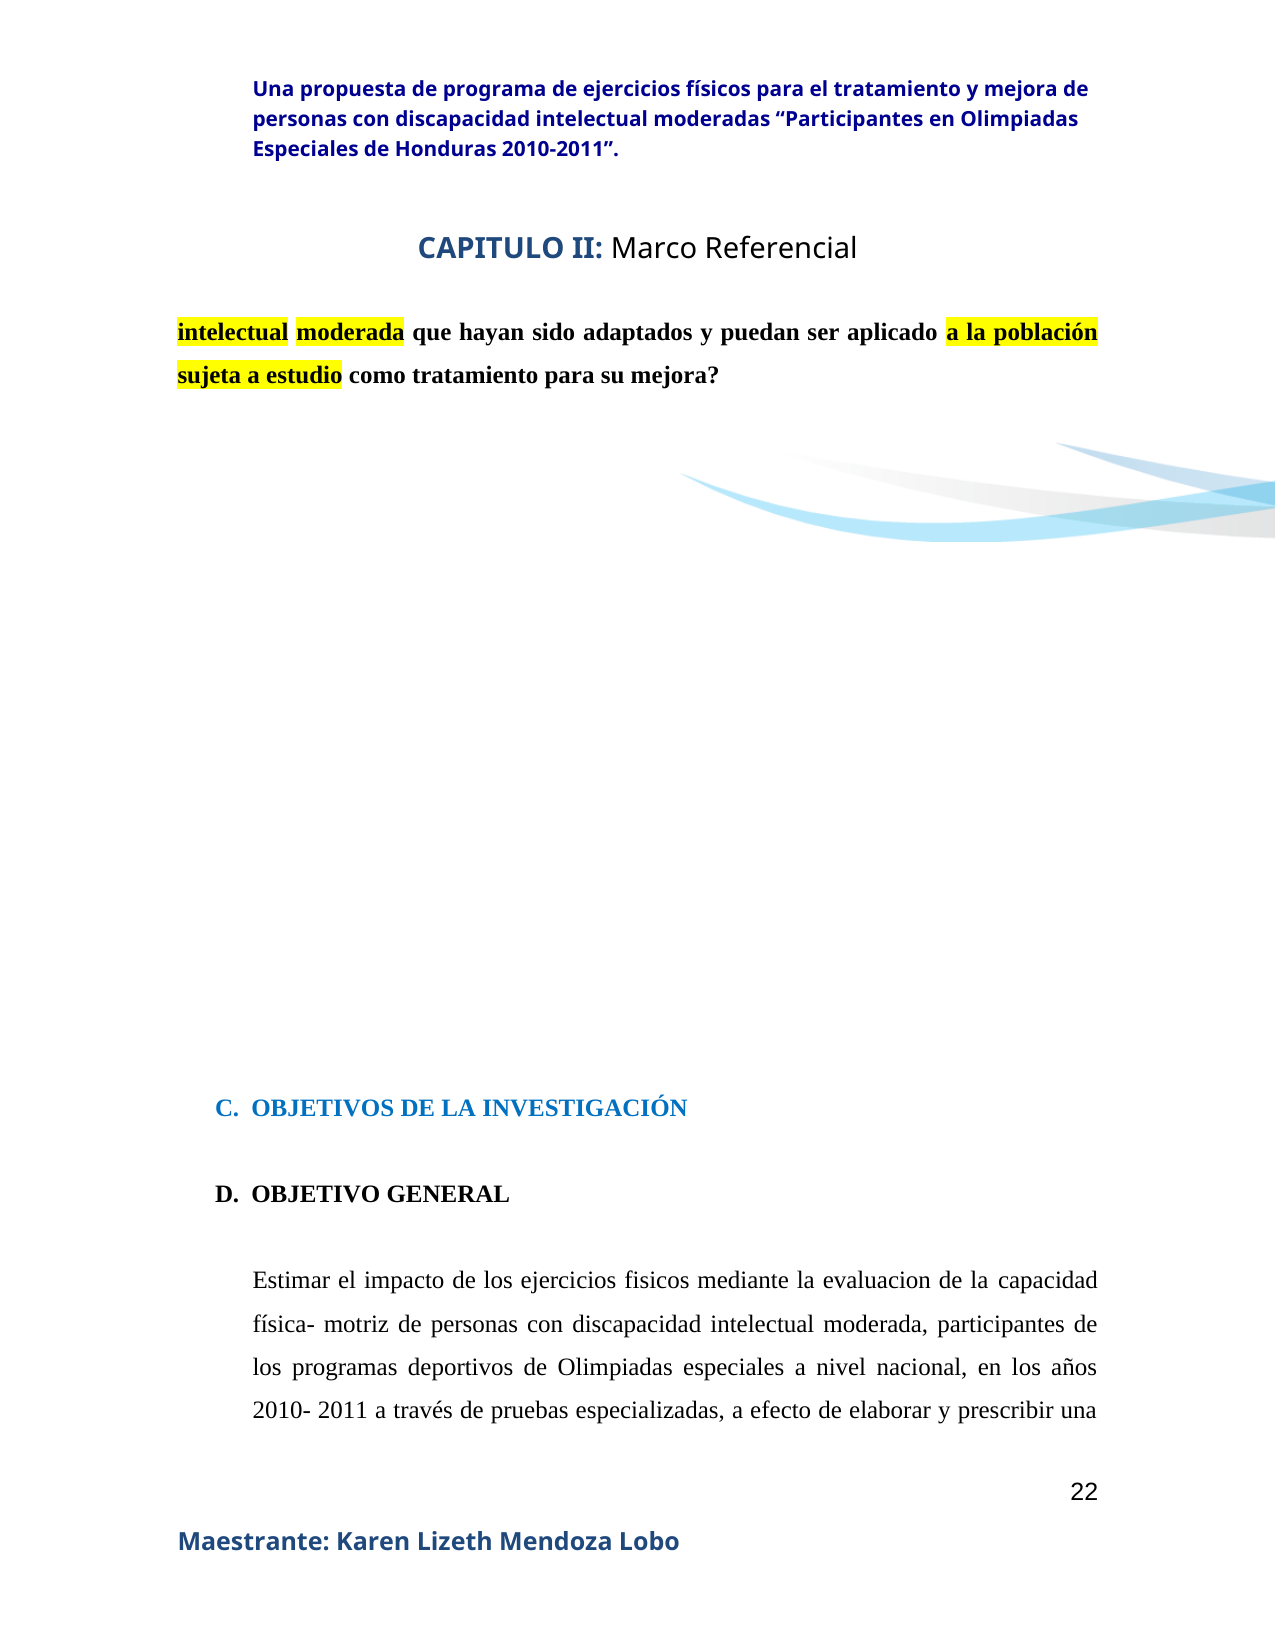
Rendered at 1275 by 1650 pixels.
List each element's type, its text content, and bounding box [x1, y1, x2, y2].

picture [680, 298, 1275, 542]
subtitle OBJETIVO GENERAL [215, 1179, 1098, 1208]
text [252, 1266, 1098, 1424]
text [177, 317, 1098, 389]
subtitle OBJETIVOS DE LA INVESTIGACIÓN [215, 1093, 1098, 1122]
